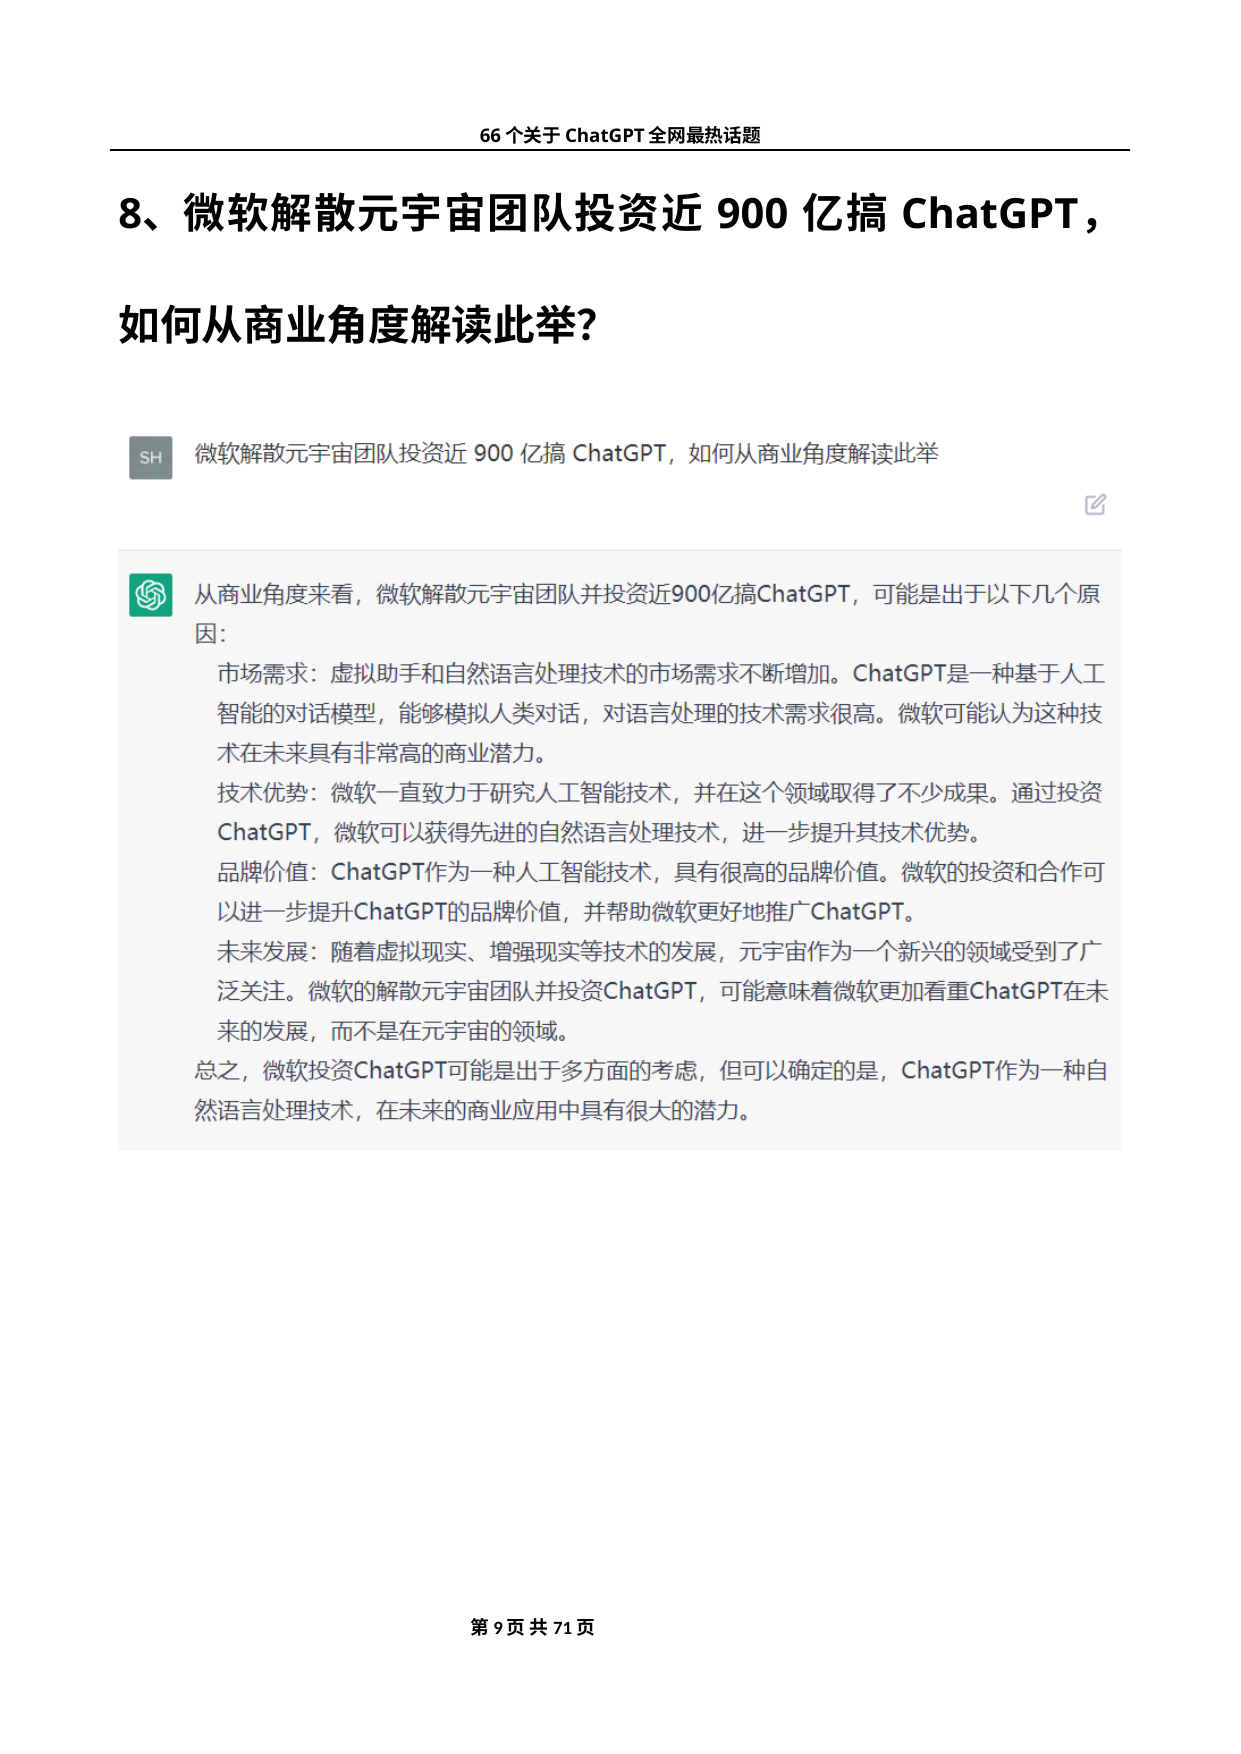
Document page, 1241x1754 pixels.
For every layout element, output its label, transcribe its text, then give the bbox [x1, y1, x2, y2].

subtitle 微软解散元宇宙团队投资近 900 亿搞 ChatGPT，如何从商业角度解读此举？ [118, 178, 1122, 355]
picture [118, 425, 1122, 1151]
